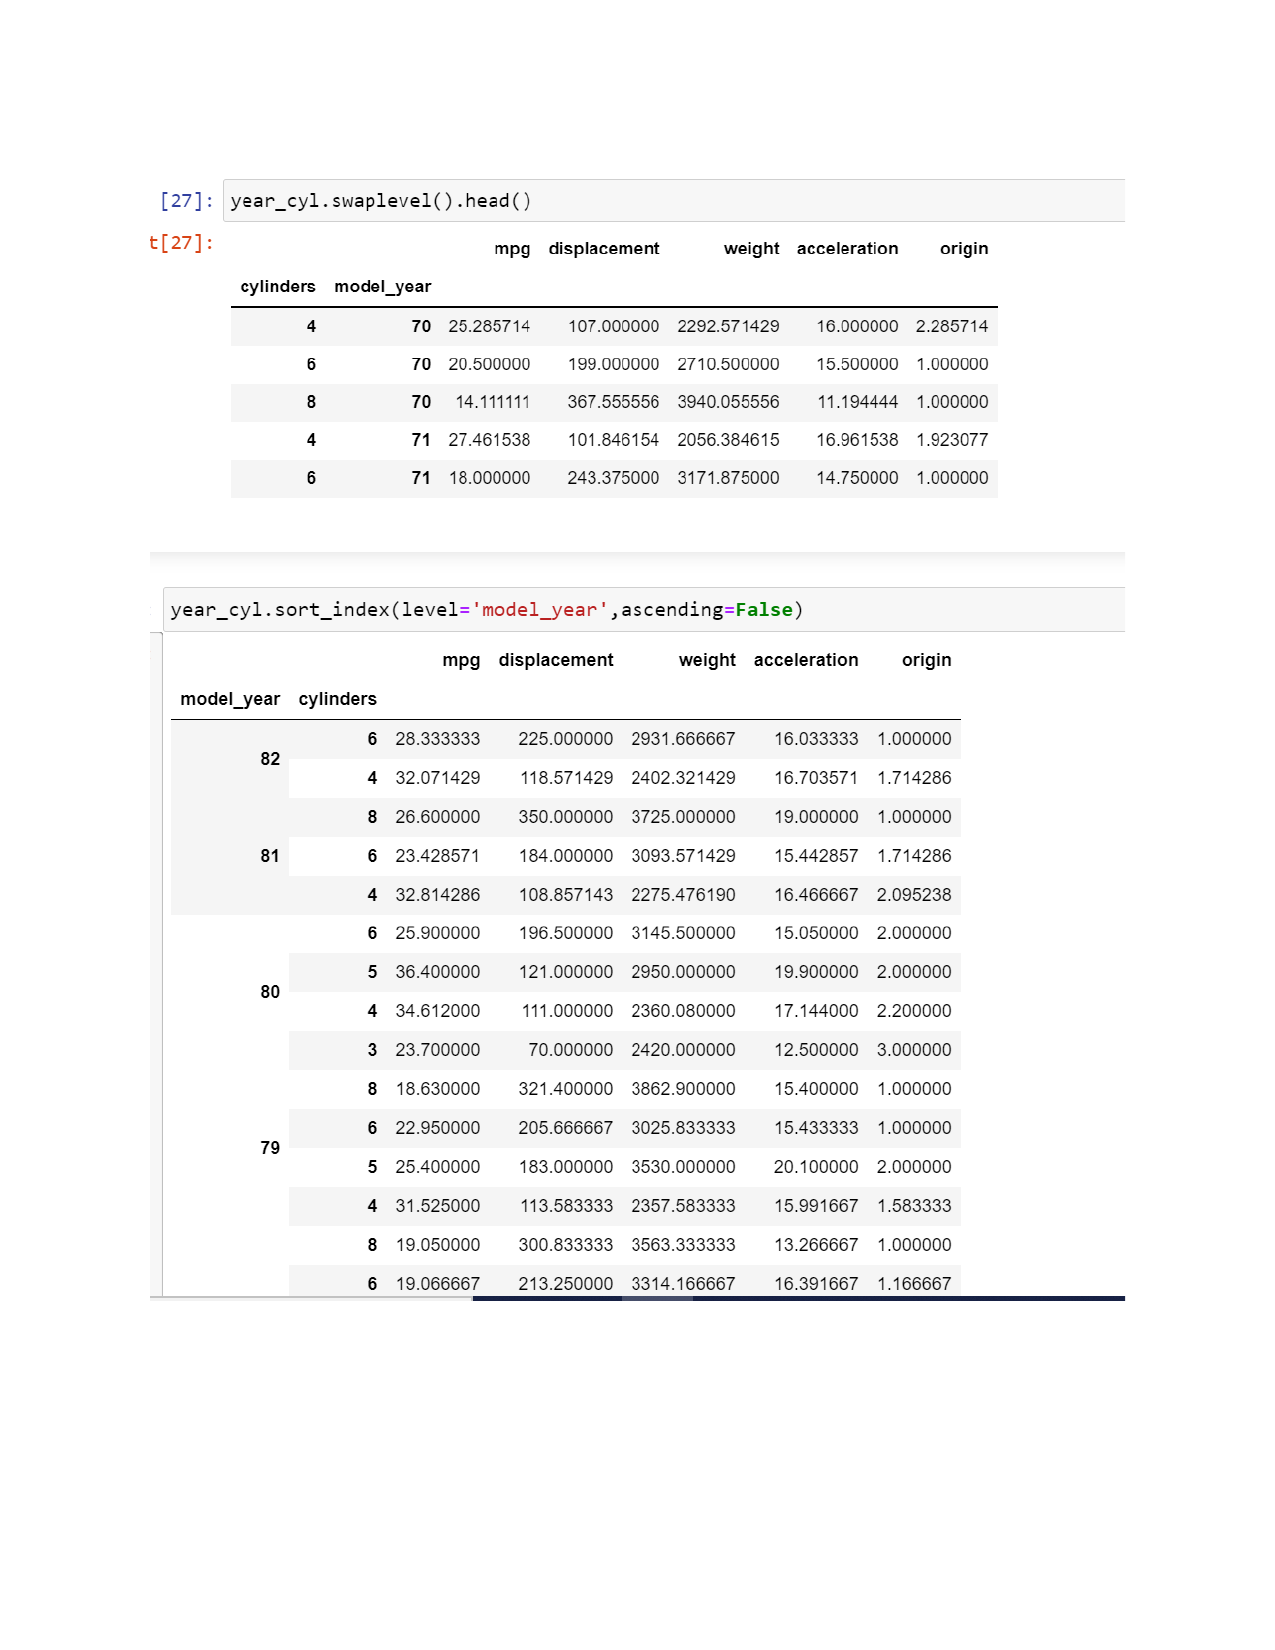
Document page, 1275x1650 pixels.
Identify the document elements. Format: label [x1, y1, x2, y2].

picture [150, 552, 1125, 1301]
picture [150, 150, 1125, 534]
